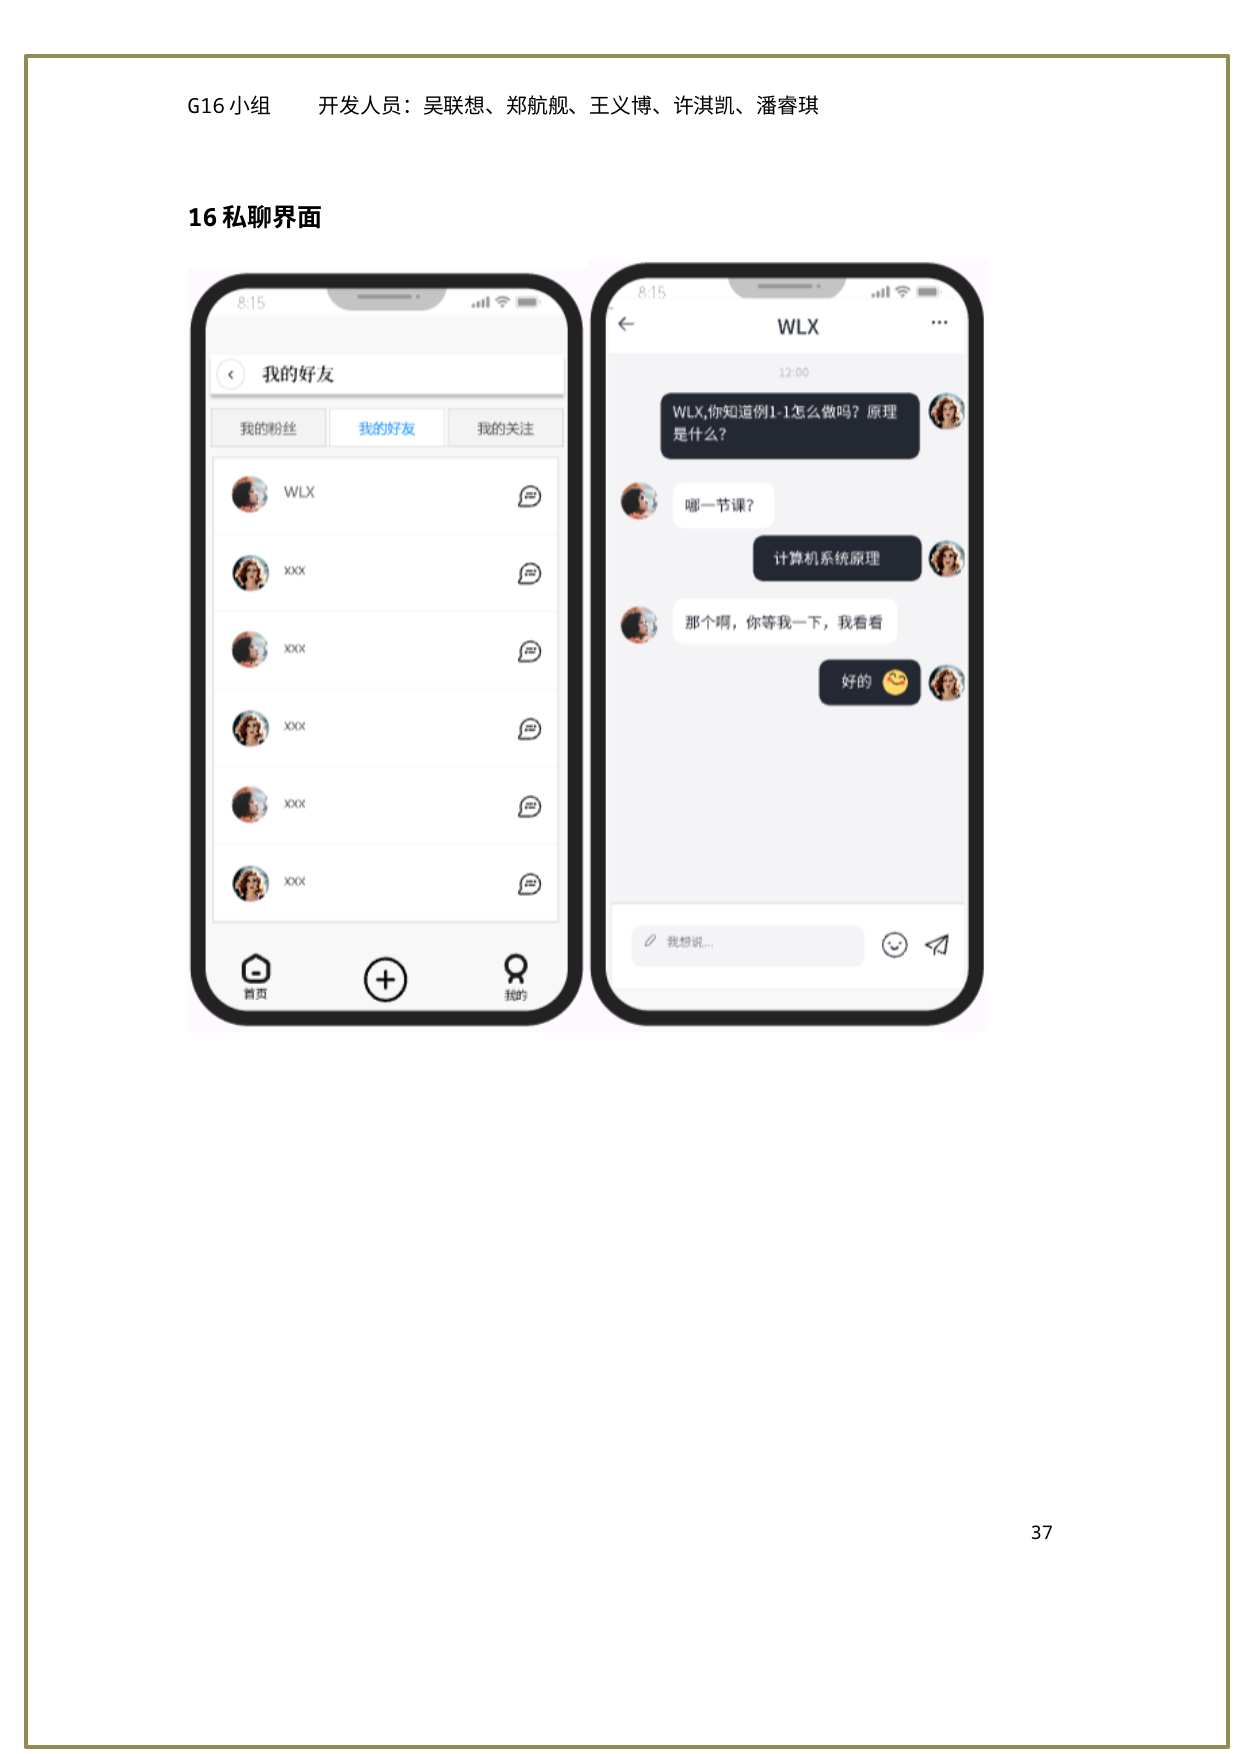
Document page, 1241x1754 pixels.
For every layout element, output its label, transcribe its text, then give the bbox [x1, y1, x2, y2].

picture [187, 261, 988, 1032]
subtitle 16私聊界面 [187, 197, 1053, 233]
